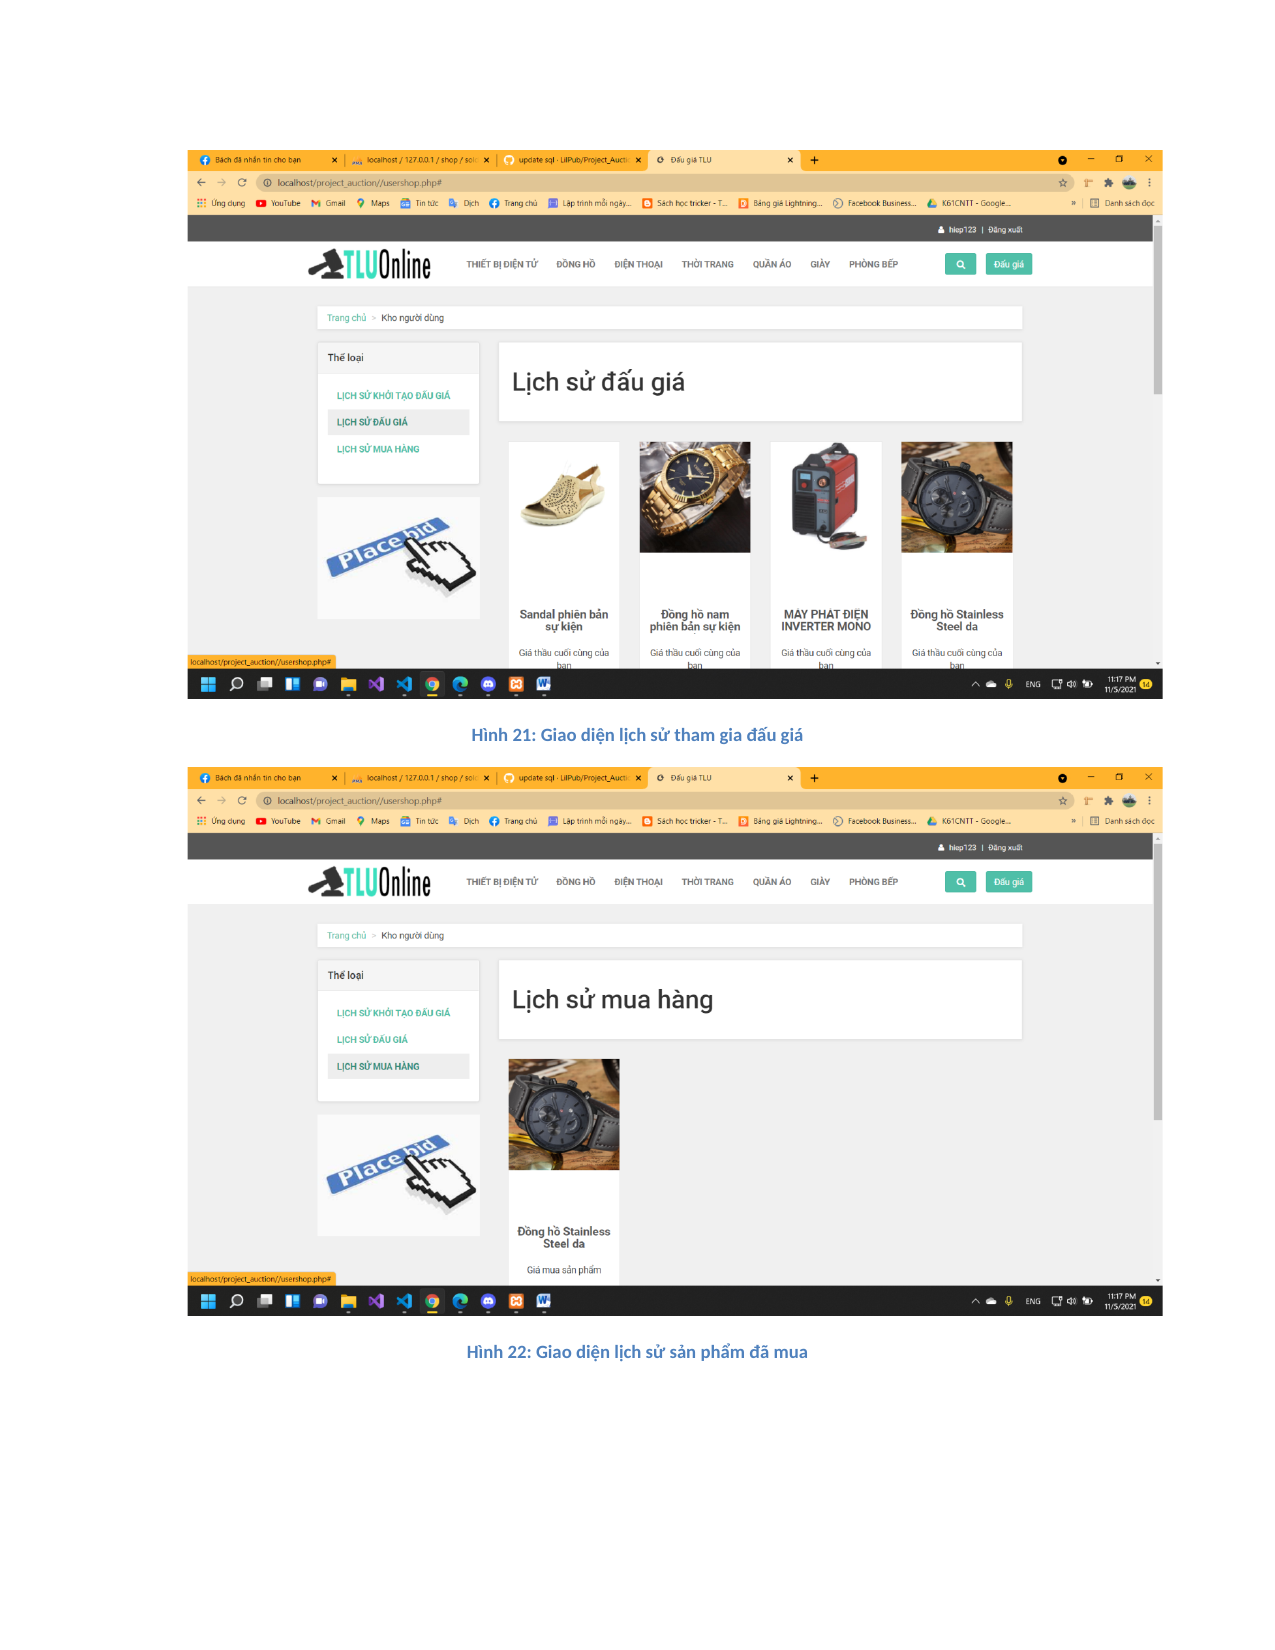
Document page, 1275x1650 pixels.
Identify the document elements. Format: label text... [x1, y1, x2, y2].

picture [187, 150, 1163, 699]
picture [187, 767, 1163, 1316]
